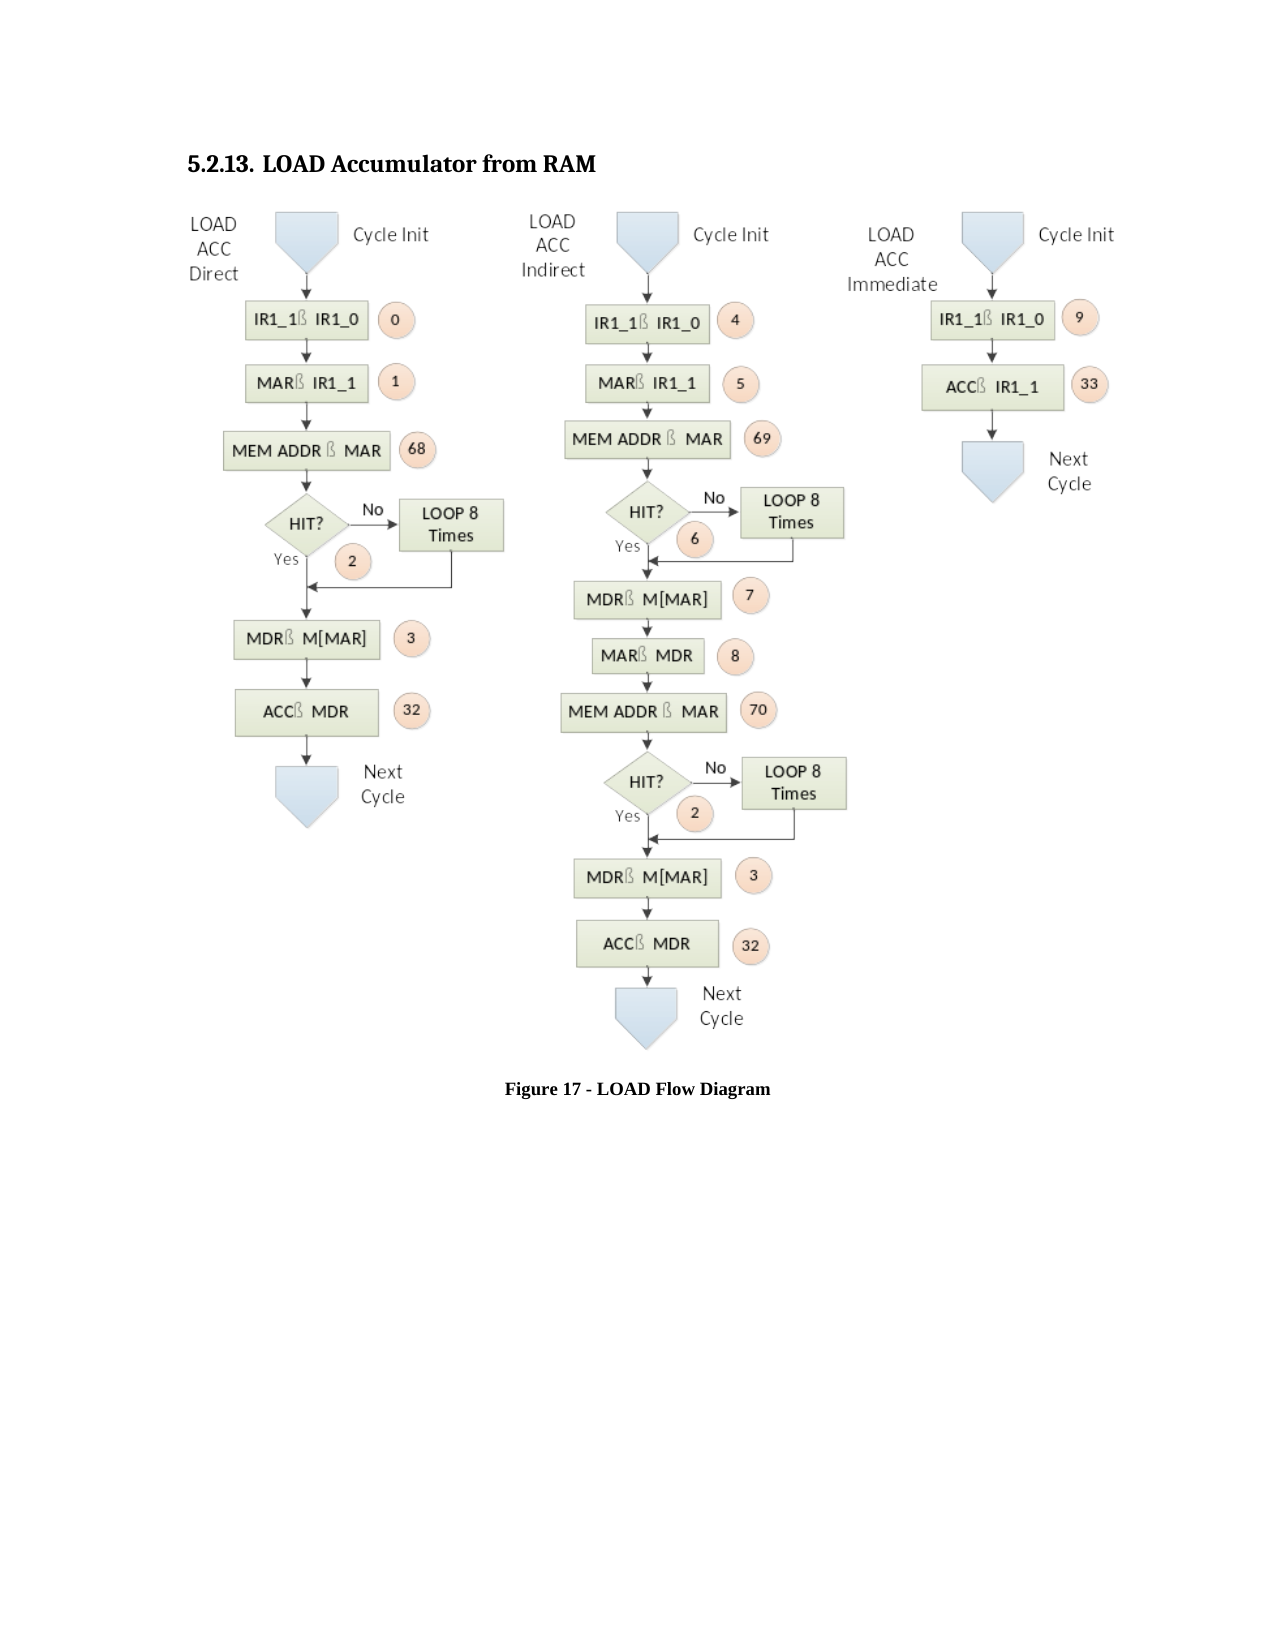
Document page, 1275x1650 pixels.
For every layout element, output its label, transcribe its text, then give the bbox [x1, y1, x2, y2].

subtitle LOAD Accumulator from RAM [187, 150, 1125, 179]
text Figure 17 - LOAD Flow Diagram [150, 1078, 1125, 1099]
